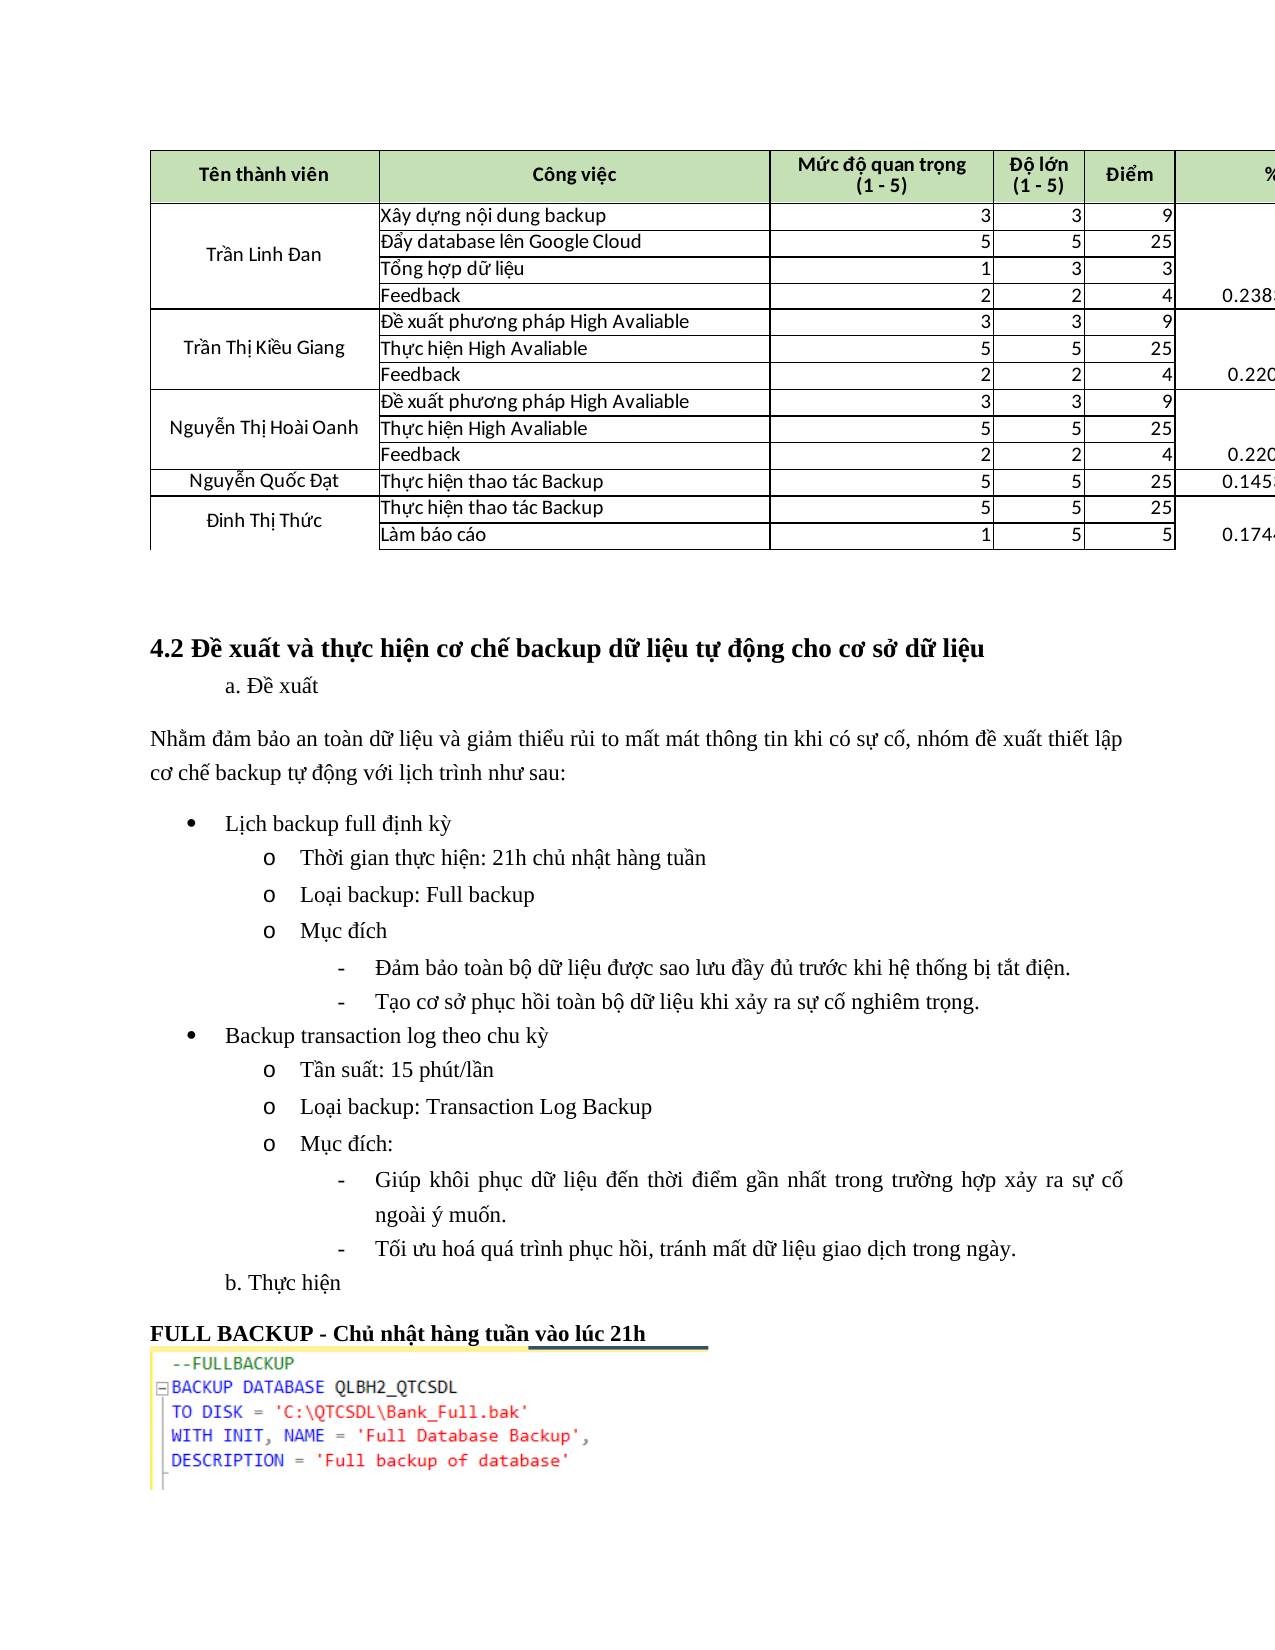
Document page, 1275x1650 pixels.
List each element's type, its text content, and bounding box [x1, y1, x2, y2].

list Giúp khôi phục dữ liệu đến thời điểm gần nhất trong trường hợp xảy ra sự cố ngoài ý muốn. [337, 1167, 1125, 1227]
list Loại backup: Full backup [262, 881, 1125, 909]
list Thời gian thực hiện: 21h chủ nhật hàng tuần [262, 844, 1125, 872]
text 4.2 Đề xuất và thực hiện cơ chế backup dữ liệu tự động cho cơ sở dữ liệu [150, 632, 1125, 663]
text a. Đề xuất [150, 673, 1125, 699]
text Nhằm đảm bảo an toàn dữ liệu và giảm thiểu rủi to mất mát thông tin khi có sự cố, nhóm đề xuất thiết lập cơ chế backup tự động với lịch trình như sau: [150, 725, 1125, 785]
text FULL BACKUP - Chủ nhật hàng tuần vào lúc 21h [150, 1320, 1125, 1346]
list Đảm bảo toàn bộ dữ liệu được sao lưu đầy đủ trước khi hệ thống bị tắt điện. [337, 954, 1125, 980]
list Tần suất: 15 phút/lần [262, 1057, 1125, 1085]
list Mục đích: [262, 1130, 1125, 1158]
list Tối ưu hoá quá trình phục hồi, tránh mất dữ liệu giao dịch trong ngày. [337, 1235, 1125, 1261]
list Tạo cơ sở phục hồi toàn bộ dữ liệu khi xảy ra sự cố nghiêm trọng. [337, 988, 1125, 1014]
text b. Thực hiện [150, 1269, 1125, 1295]
picture [150, 1346, 709, 1490]
list Backup transaction log theo chu kỳ [187, 1022, 1125, 1049]
list Loại backup: Transaction Log Backup [262, 1093, 1125, 1121]
list Lịch backup full định kỳ [187, 810, 1125, 836]
list Mục đích [262, 917, 1125, 946]
